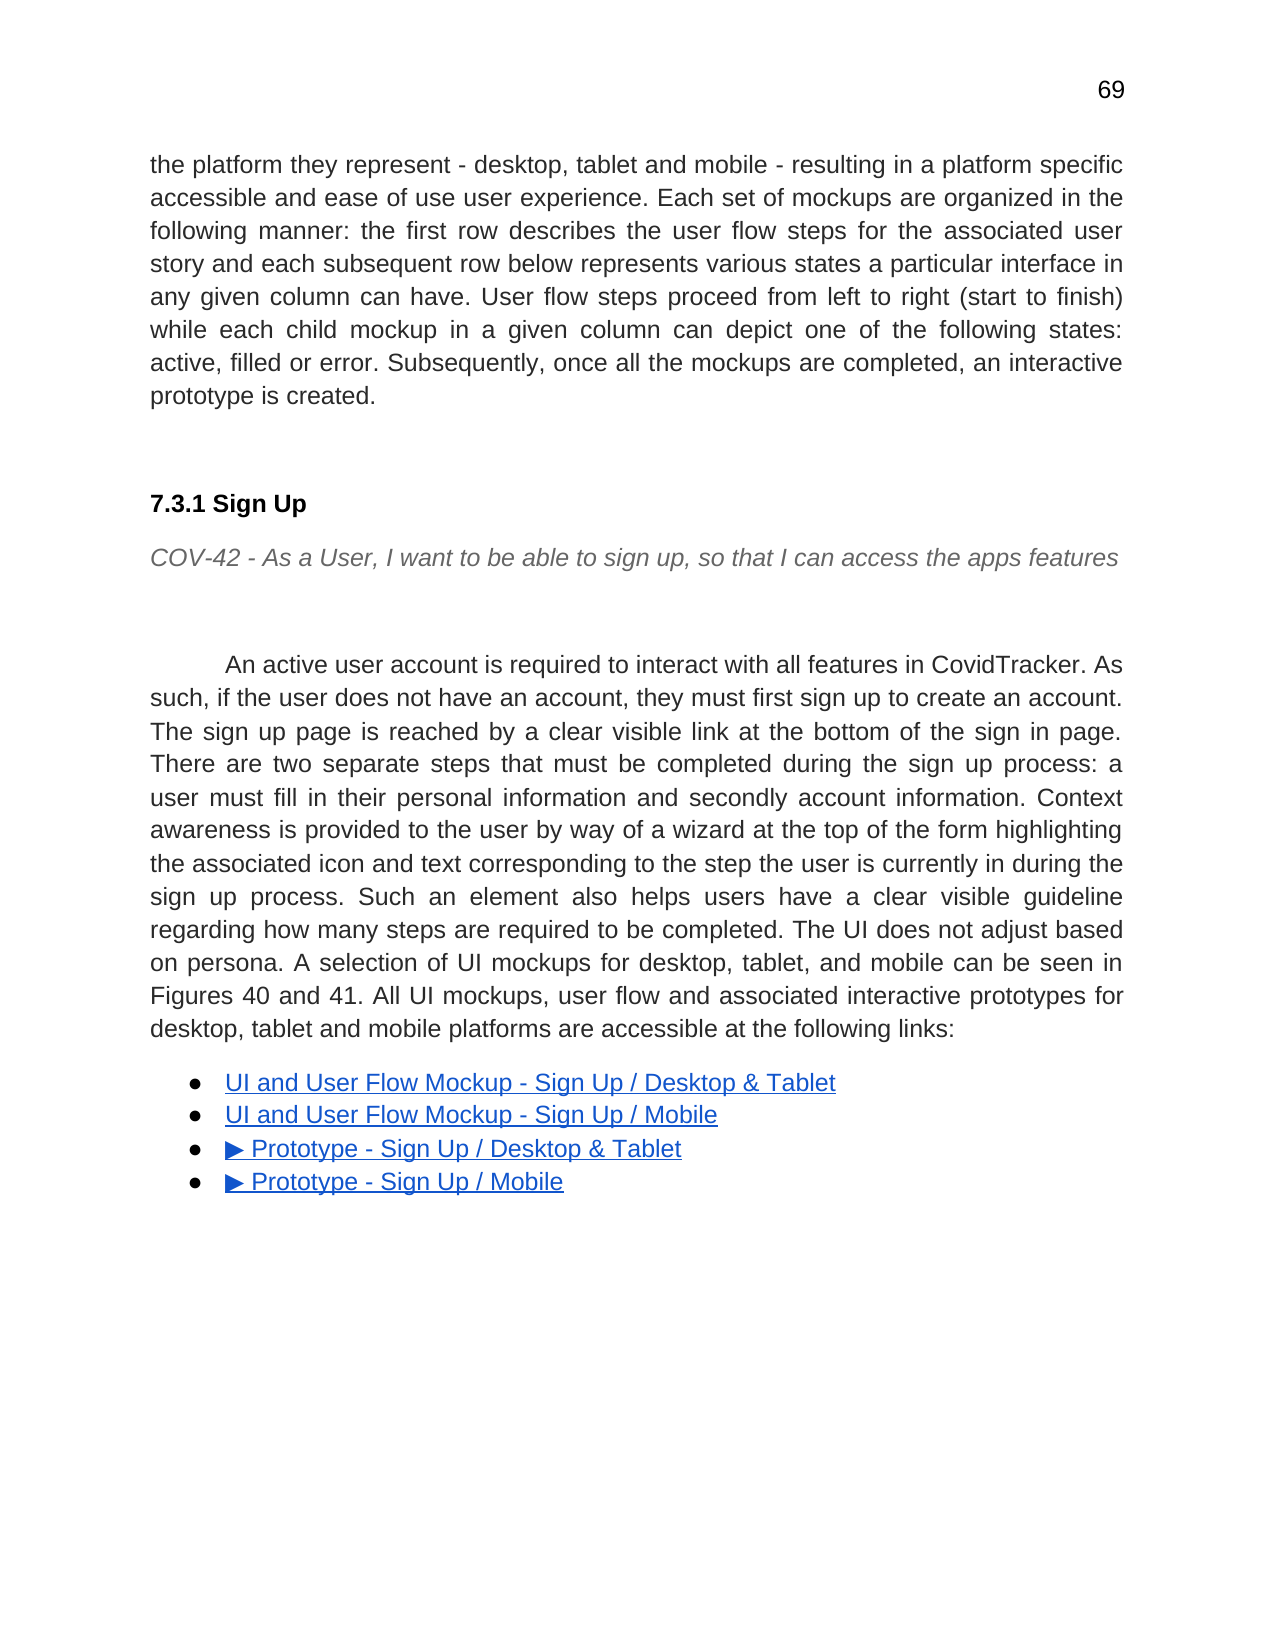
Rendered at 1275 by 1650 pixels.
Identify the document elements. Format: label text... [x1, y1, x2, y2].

list ▶ Prototype - Sign Up / Desktop & Tablet [187, 1133, 1125, 1162]
subtitle 7.3.1 Sign Up [150, 489, 1125, 518]
list ▶ Prototype - Sign Up / Mobile [187, 1167, 1125, 1195]
list UI and User Flow Mockup - Sign Up / Mobile [187, 1101, 1125, 1129]
list UI and User Flow Mockup - Sign Up / Desktop & Tablet [187, 1067, 1125, 1096]
text An active user account is required to interact with all features in CovidTracker. As such, if the user does not have an account, they must first sign up to create an account. The sign up page is reached by a clear visible link at the bottom of the sign in page. There are two separate steps that must be completed during the sign up process: a user must fill in their personal information and secondly account information. Context awareness is provided to the user by way of a wizard at the top of the form highlighting the associated icon and text corresponding to the step the user is currently in during the sign up process. Such an element also helps users have a clear visible guideline regarding how many steps are required to be completed. The UI does not adjust based on persona. A selection of UI mockups for desktop, tablet, and mobile can be seen in Figures 40 and 41. All UI mockups, user flow and associated interactive prototypes for desktop, tablet and mobile platforms are accessible at the following links: [150, 650, 1125, 1042]
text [150, 150, 1125, 410]
subtitle COV-42 - As a User, I want to be able to sign up, so that I can access the apps features [150, 543, 1125, 571]
